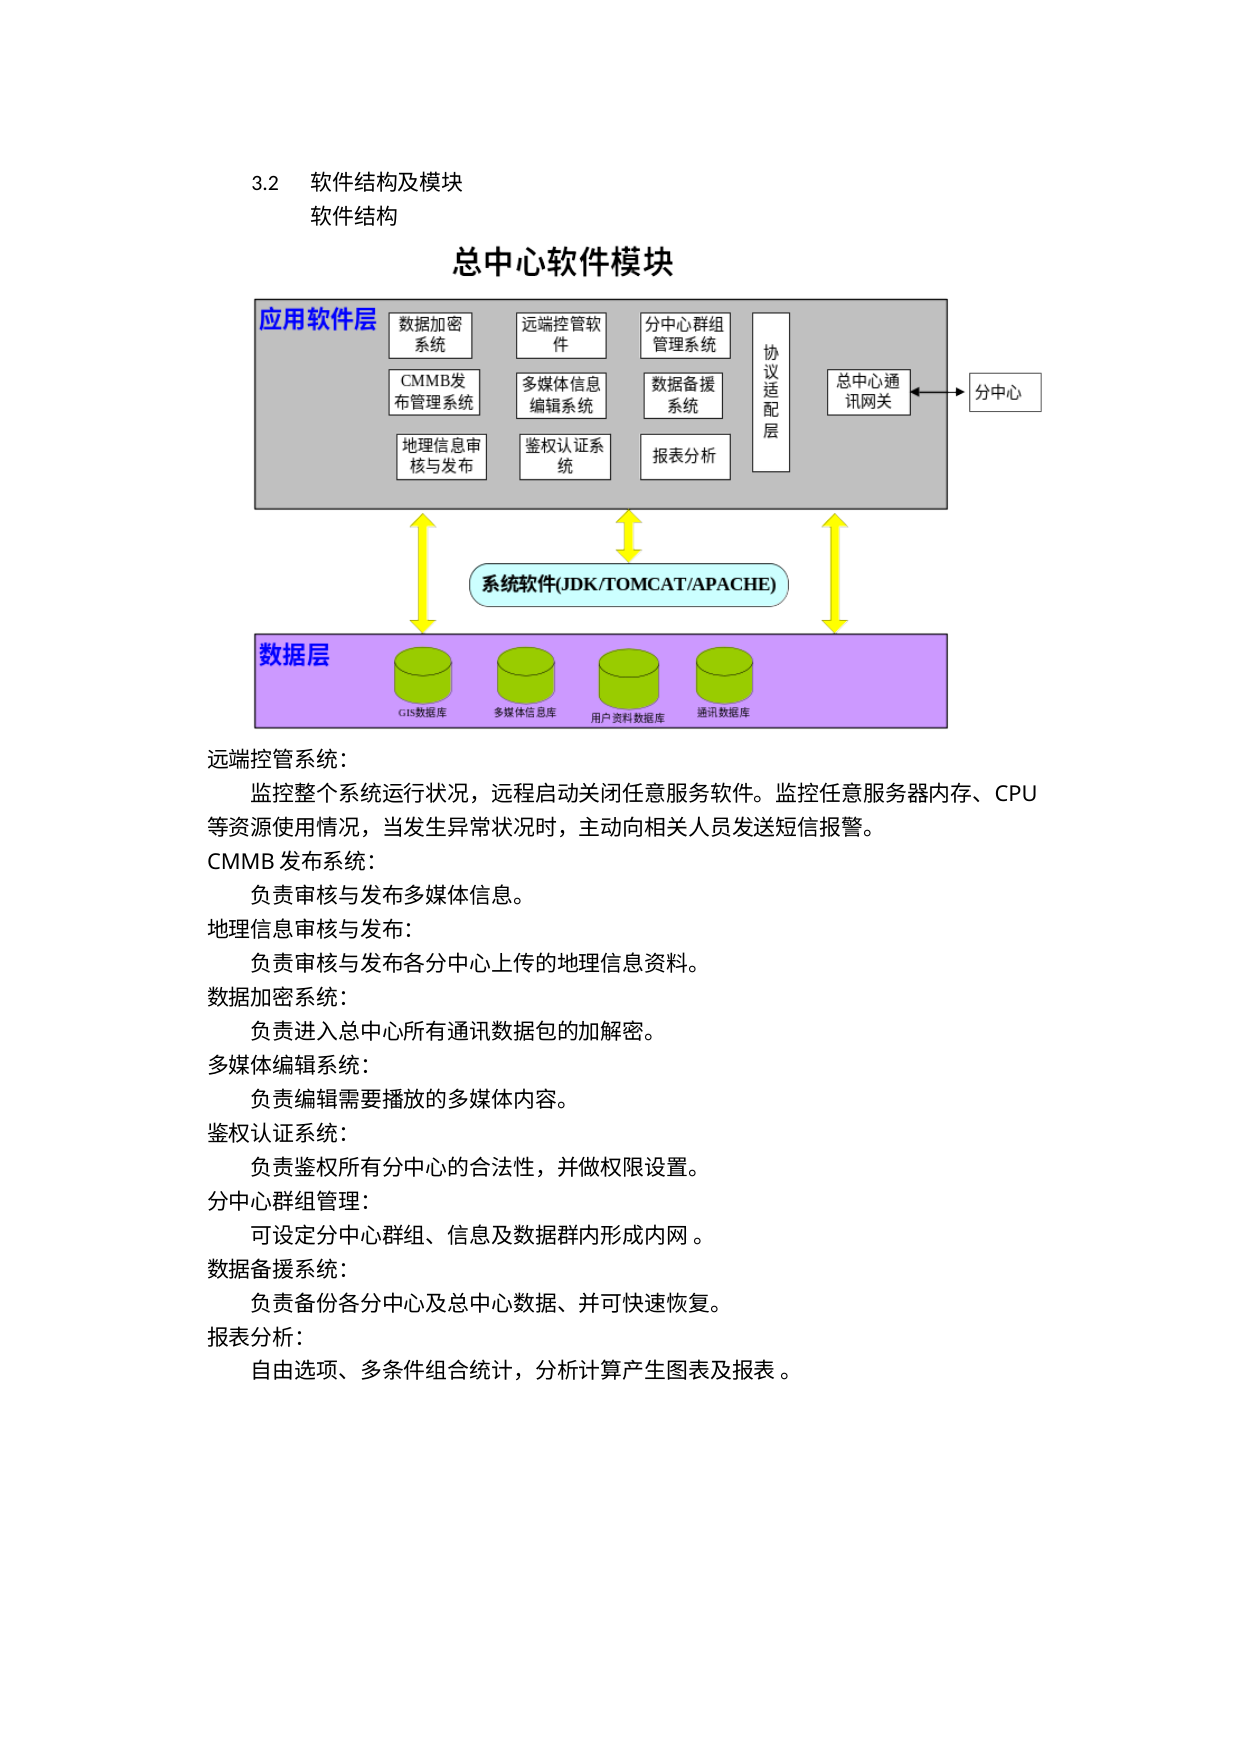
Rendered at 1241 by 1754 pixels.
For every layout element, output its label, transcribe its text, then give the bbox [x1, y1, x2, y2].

text 报表分析： [207, 1318, 1053, 1352]
text 自由选项、多条件组合统计，分析计算产生图表及报表 。 [207, 1352, 1053, 1386]
text 负责鉴权所有分中心的合法性，并做权限设置。 [207, 1149, 1053, 1183]
text 数据备援系统： [207, 1251, 1053, 1284]
text 地理信息审核与发布： [207, 911, 1053, 945]
text 监控整个系统运行状况，远程启动关闭任意服务软件。监控任意服务器内存、CPU等资源使用情况，当发生异常状况时，主动向相关人员发送短信报警。 [207, 775, 1053, 843]
list 软件结构及模块 [251, 164, 1053, 198]
text 负责备份各分中心及总中心数据、并可快速恢复。 [207, 1284, 1053, 1318]
text 数据加密系统： [207, 979, 1053, 1013]
text 负责审核与发布多媒体信息。 [207, 877, 1053, 911]
list 软件结构 [310, 198, 1053, 232]
text 负责审核与发布各分中心上传的地理信息资料。 [207, 945, 1053, 979]
text 远端控管系统： [207, 741, 1053, 775]
text 鉴权认证系统： [207, 1115, 1053, 1149]
text 负责进入总中心所有通讯数据包的加解密。 [207, 1013, 1053, 1047]
text 负责编辑需要播放的多媒体内容。 [207, 1081, 1053, 1115]
text CMMB发布系统： [207, 843, 1053, 877]
text 分中心群组管理： [207, 1183, 1053, 1217]
text 多媒体编辑系统： [207, 1047, 1053, 1081]
text 可设定分中心群组、信息及数据群内形成内网 。 [207, 1217, 1053, 1251]
